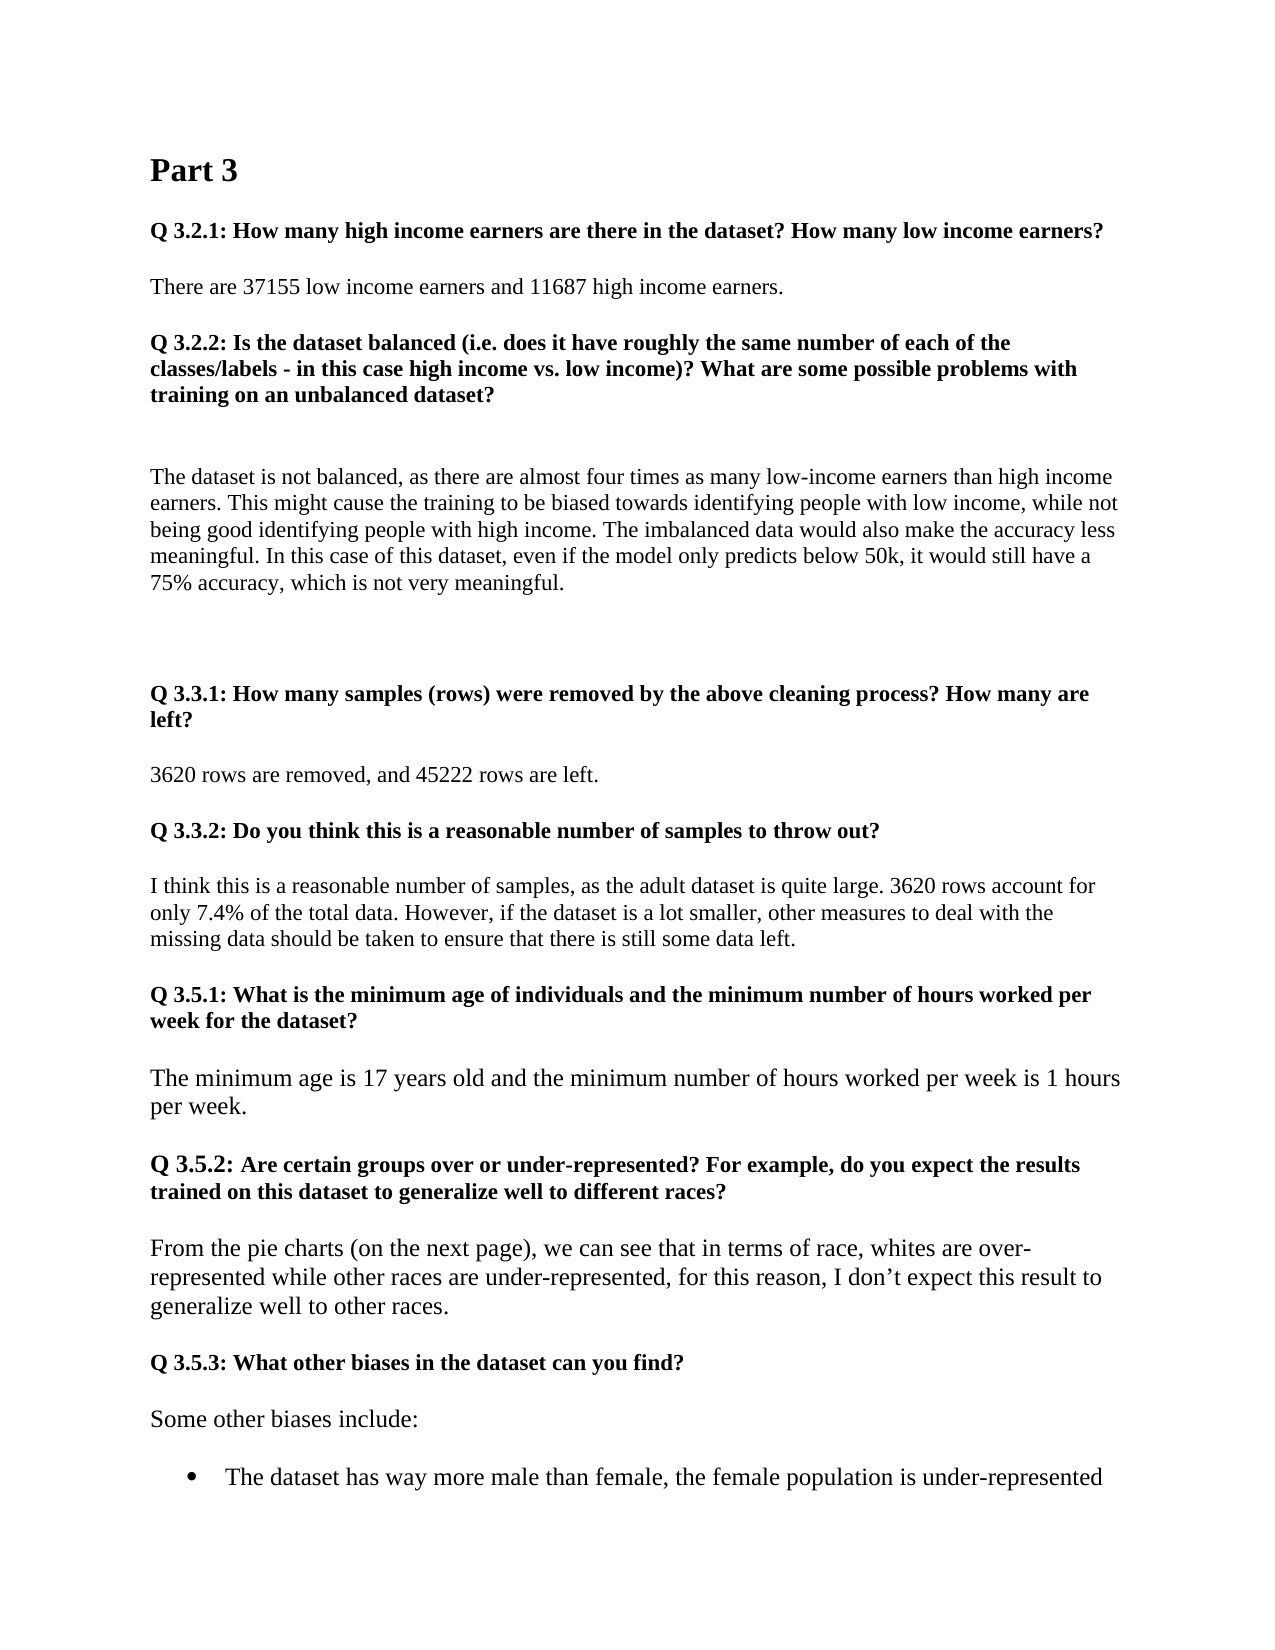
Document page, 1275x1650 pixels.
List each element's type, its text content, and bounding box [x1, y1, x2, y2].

text I think this is a reasonable number of samples, as the adult dataset is quite large. 3620 rows account for only 7.4% of the total data. However, if the dataset is a lot smaller, other measures to deal with the missing data should be taken to ensure that there is still some data left. [150, 872, 1125, 952]
text Q 3.3.1: How many samples (rows) were removed by the above cleaning process? How many are left? [150, 679, 1125, 732]
list The dataset has way more male than female, the female population is under-represented [187, 1462, 1125, 1491]
text Q 3.3.2: Do you think this is a reasonable number of samples to throw out? [150, 817, 1125, 843]
text There are 37155 low income earners and 11687 high income earners. [150, 273, 1125, 299]
text Q 3.5.1: What is the minimum age of individuals and the minimum number of hours worked per week for the dataset? [150, 981, 1125, 1033]
text The minimum age is 17 years old and the minimum number of hours worked per week is 1 hours per week. [150, 1063, 1125, 1120]
text Q 3.2.2: Is the dataset balanced (i.e. does it have roughly the same number of each of the classes/labels - in this case high income vs. low income)? What are some possible problems with training on an unbalanced dataset? [150, 328, 1125, 408]
text Q 3.2.1: How many high income earners are there in the dataset? How many low income earners? [150, 217, 1125, 244]
text Q 3.5.2: Are certain groups over or under-represented? For example, do you expect the results trained on this dataset to generalize well to different races? [150, 1149, 1125, 1204]
text Some other biases include: [150, 1404, 1125, 1433]
text 3620 rows are removed, and 45222 rows are left. [150, 761, 1125, 788]
text The dataset is not balanced, as there are almost four times as many low-income earners than high income earners. This might cause the training to be biased towards identifying people with low income, while not being good identifying people with high income. The imbalanced data would also make the accuracy less meaningful. In this case of this dataset, even if the model only predicts below 50k, it would still have a 75% accuracy, which is not very meaningful. [150, 463, 1125, 595]
text From the pie charts (on the next page), we can see that in terms of race, whites are over-represented while other races are under-represented, for this reason, I don’t expect this result to generalize well to other races. [150, 1233, 1125, 1320]
text Q 3.5.3: What other biases in the dataset can you find? [150, 1349, 1125, 1375]
text Part 3 [150, 150, 1125, 188]
